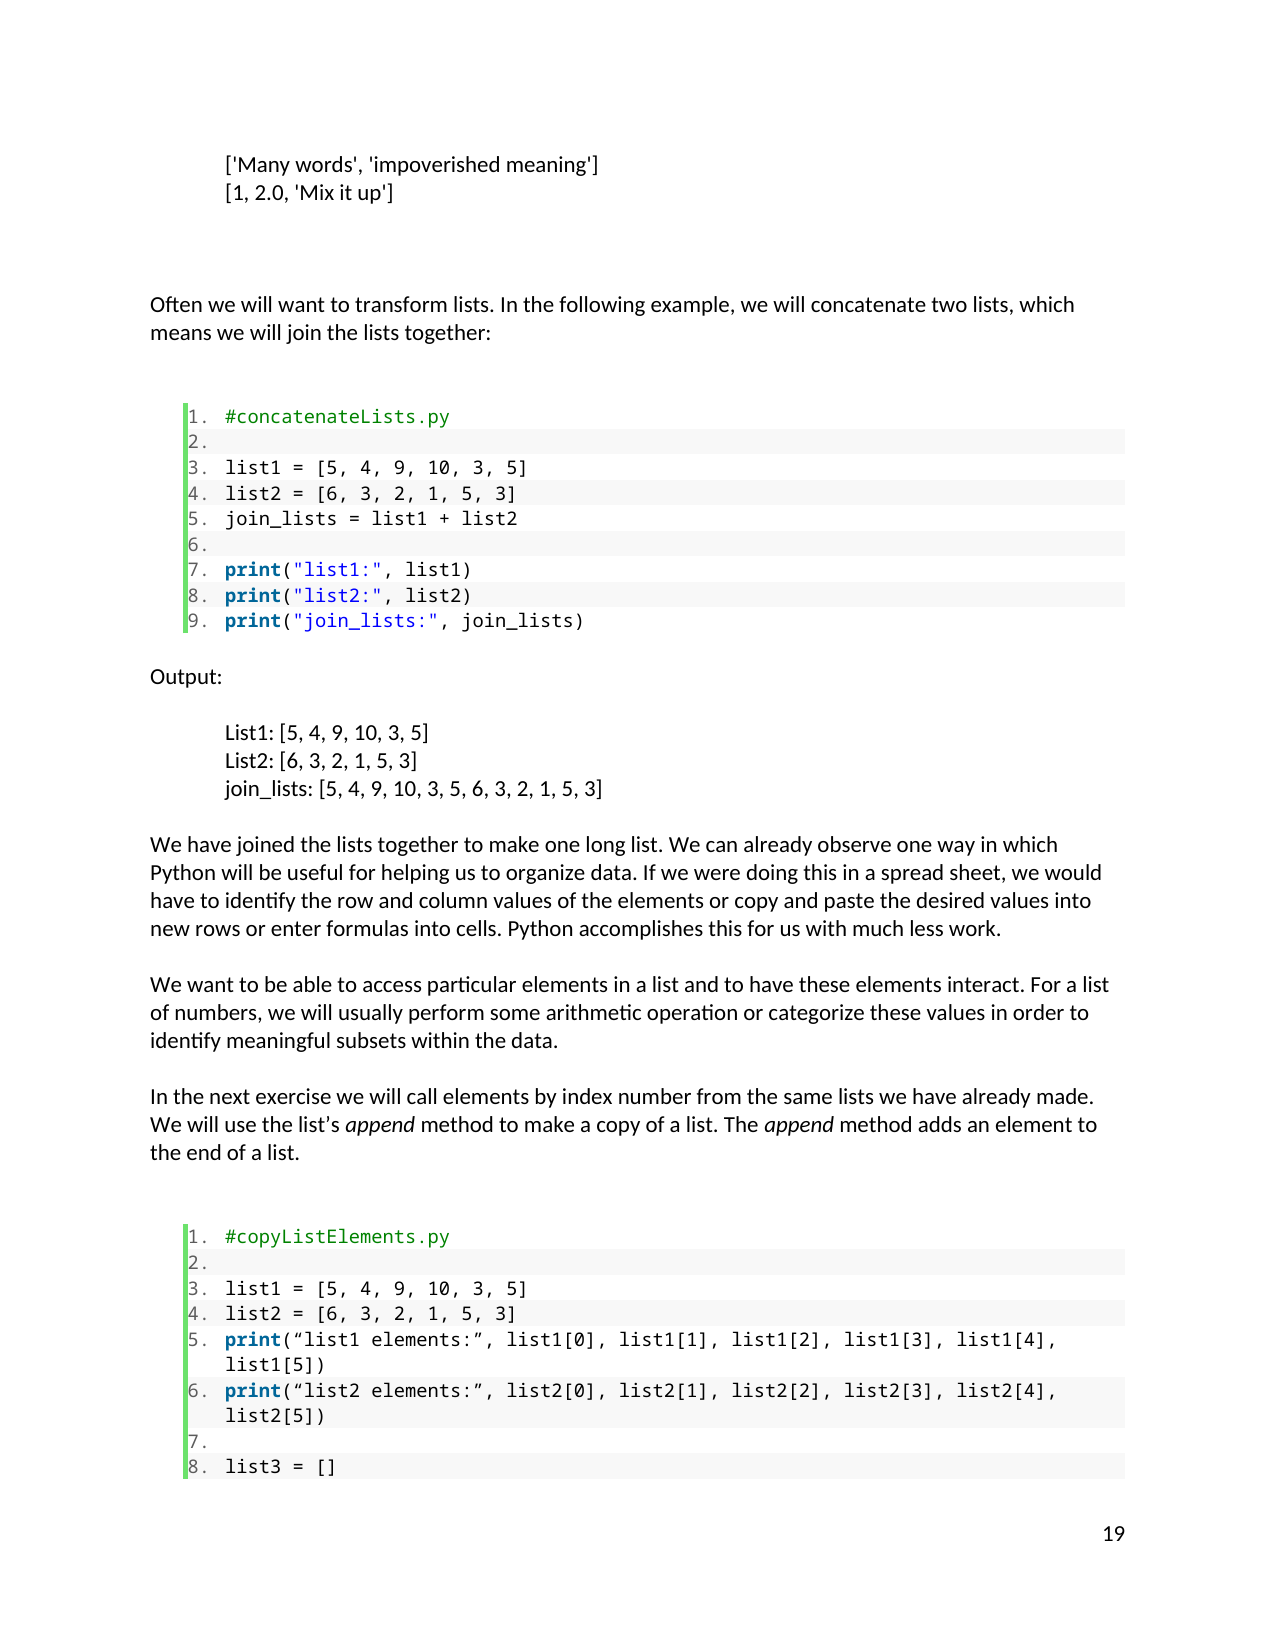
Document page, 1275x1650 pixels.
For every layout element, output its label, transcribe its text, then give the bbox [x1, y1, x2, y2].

list print(“list1 elements:”, list1[0], list1[1], list1[2], list1[3], list1[4], list1[5]) [188, 1326, 1125, 1377]
list print("list2:", list2) [188, 582, 1125, 607]
text We have joined the lists together to make one long list. We can already observe one way in which Python will be useful for helping us to organize data. If we were doing this in a spread sheet, we would have to identify the row and column values of the elements or copy and paste the desired values into new rows or enter formulas into cells. Python accomplishes this for us with much less work. [150, 830, 1125, 942]
list print("list1:", list1) [188, 556, 1125, 582]
text We want to be able to access particular elements in a list and to have these elements interact. For a list of numbers, we will usually perform some arithmetic operation or categorize these values in order to identify meaningful subsets within the data. [150, 970, 1125, 1054]
list list2 = [6, 3, 2, 1, 5, 3] [188, 480, 1125, 505]
list #concatenateLists.py [188, 403, 1125, 429]
list #copyListElements.py [188, 1224, 1125, 1249]
text [1, 2.0, 'Mix it up'] [225, 178, 1125, 206]
text Often we will want to transform lists. In the following example, we will concatenate two lists, which means we will join the lists together: [150, 290, 1125, 346]
list list1 = [5, 4, 9, 10, 3, 5] [188, 454, 1125, 480]
list join_lists = list1 + list2 [188, 505, 1125, 531]
text ['Many words', 'impoverished meaning'] [225, 150, 1125, 178]
text join_lists: [5, 4, 9, 10, 3, 5, 6, 3, 2, 1, 5, 3] [225, 774, 1125, 802]
list print("join_lists:", join_lists) [188, 607, 1125, 633]
list list2 = [6, 3, 2, 1, 5, 3] [188, 1300, 1125, 1326]
list list1 = [5, 4, 9, 10, 3, 5] [188, 1275, 1125, 1300]
text List1: [5, 4, 9, 10, 3, 5] [225, 718, 1125, 746]
text Output: [150, 662, 1125, 690]
text In the next exercise we will call elements by index number from the same lists we have already made. We will use the list’s append method to make a copy of a list. The append method adds an element to the end of a list. [150, 1082, 1125, 1167]
list print(“list2 elements:”, list2[0], list2[1], list2[2], list2[3], list2[4], list2[5]) [188, 1377, 1125, 1428]
list list3 = [] [188, 1453, 1125, 1479]
text List2: [6, 3, 2, 1, 5, 3] [225, 746, 1125, 774]
